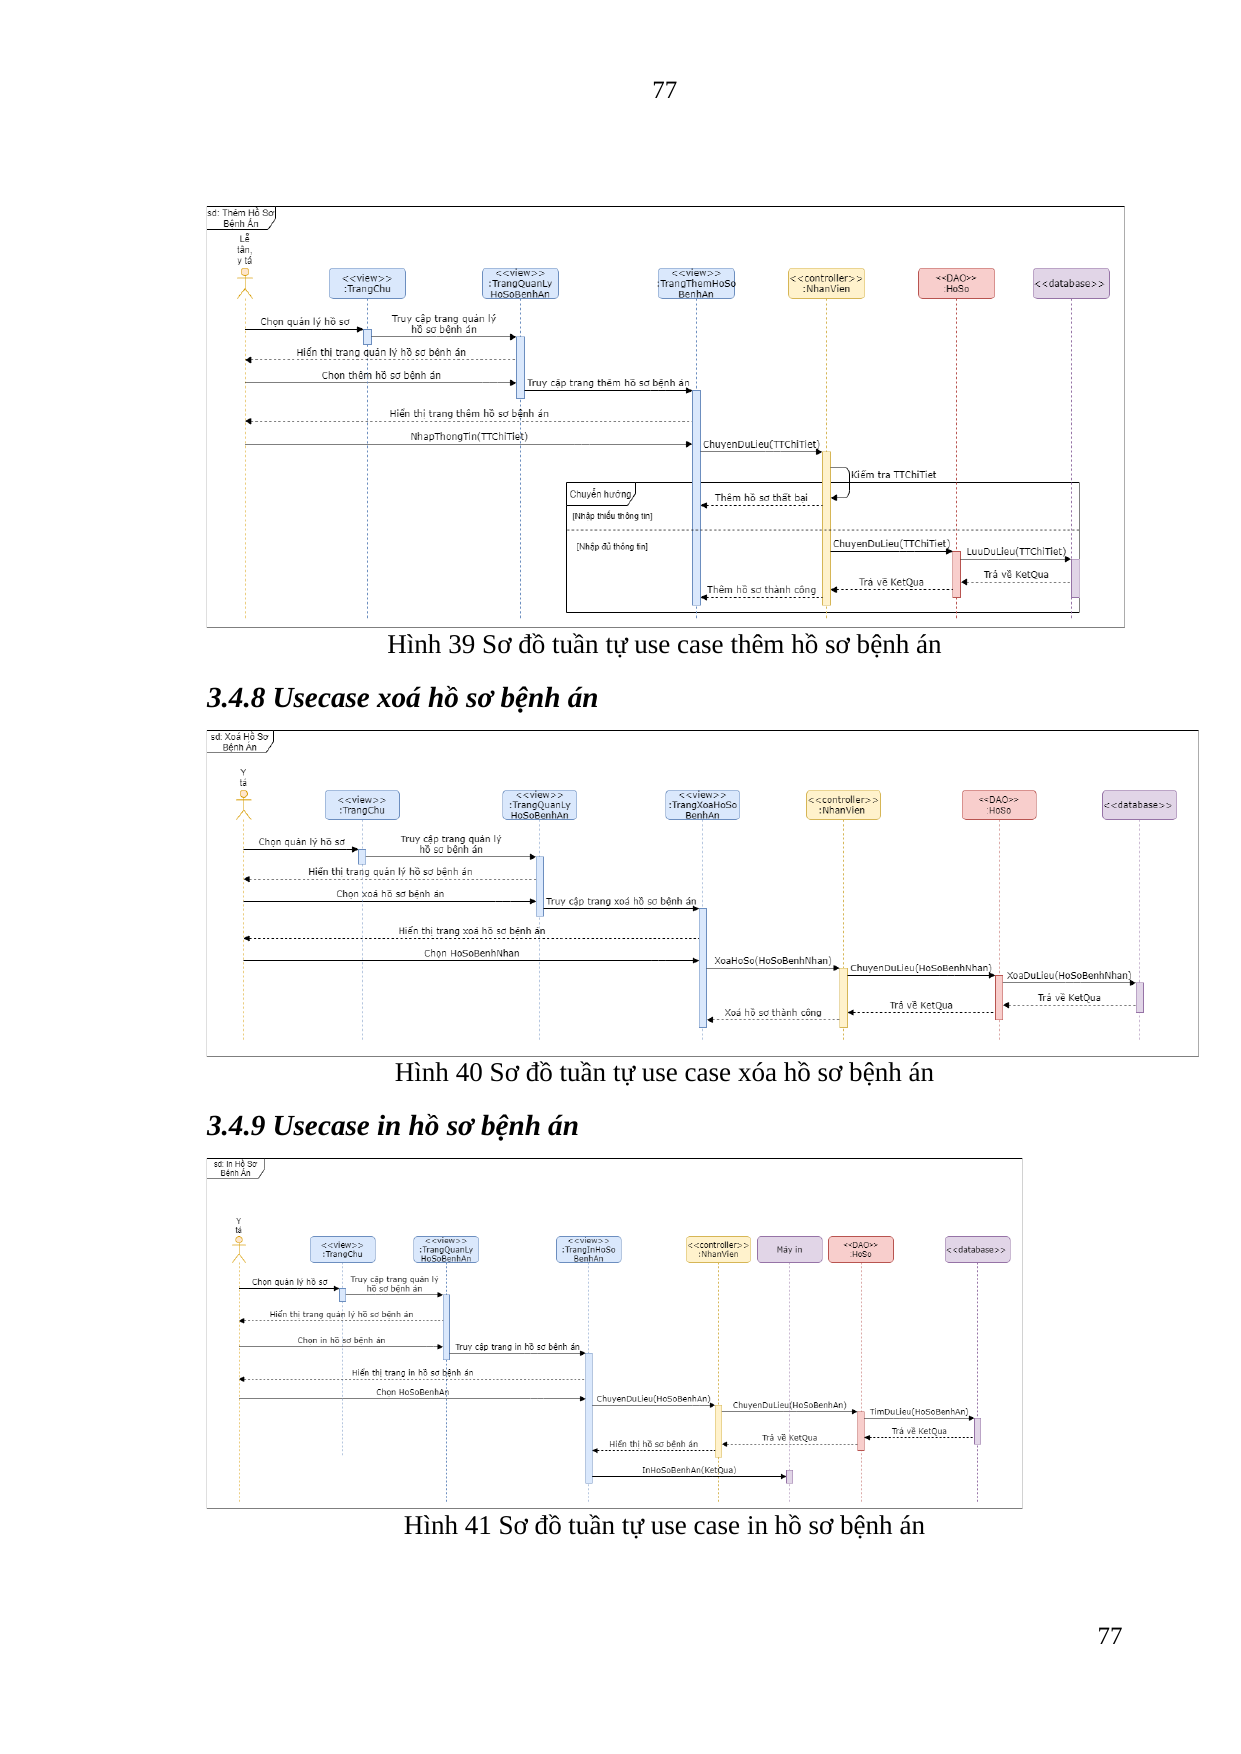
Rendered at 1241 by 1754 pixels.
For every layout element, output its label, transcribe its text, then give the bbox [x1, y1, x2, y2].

text 3.4.9 Usecase in hồ sơ bệnh án [207, 1108, 1132, 1142]
picture [206, 730, 1199, 1057]
text Hình Sơ đồ tuần tự use case xóa hồ sơ bệnh án [207, 1057, 1122, 1088]
text Hình Sơ đồ tuần tự use case thêm hồ sơ bệnh án [207, 628, 1122, 659]
text Hình Sơ đồ tuần tự use case in hồ sơ bệnh án [207, 1509, 1122, 1540]
text 3.4.8 Usecase xoá hồ sơ bệnh án [207, 680, 1132, 713]
picture [206, 206, 1125, 628]
picture [206, 1158, 1023, 1509]
